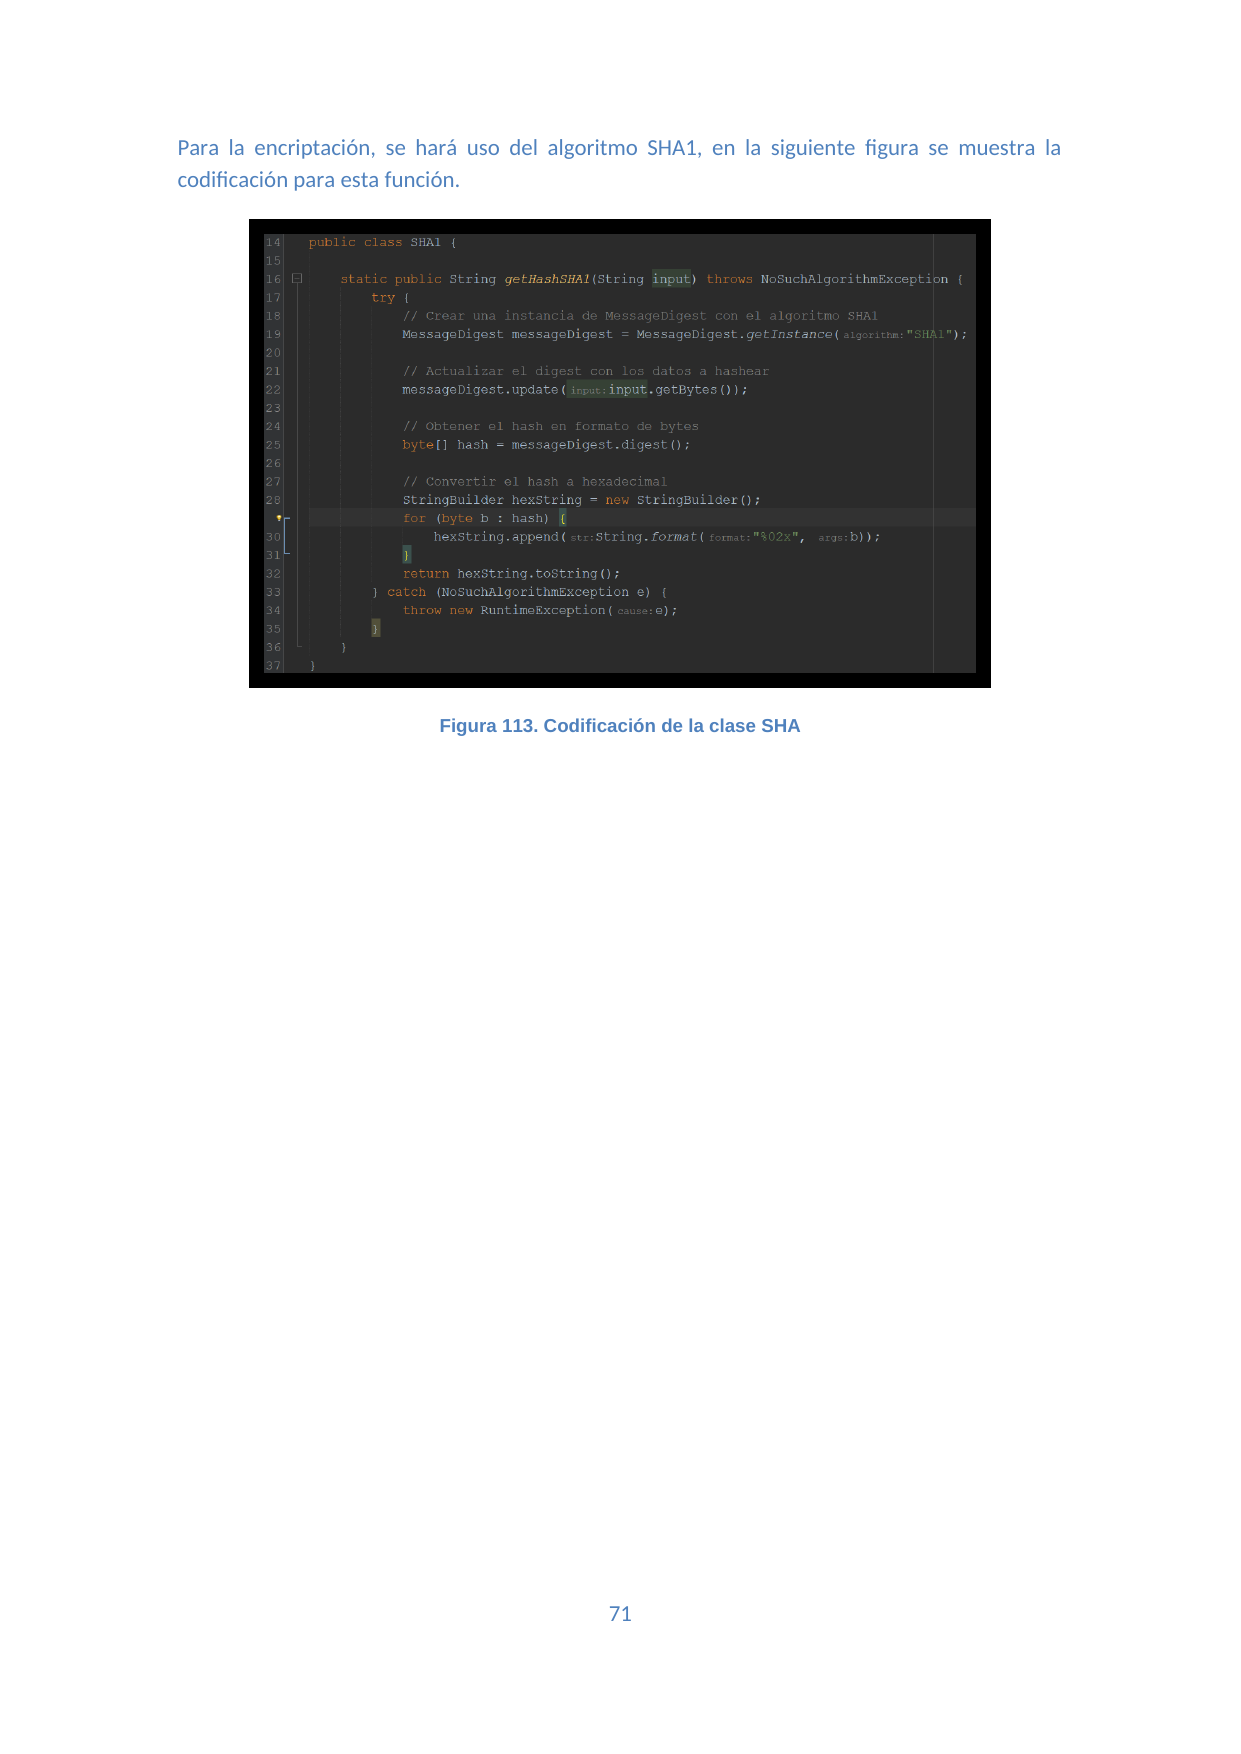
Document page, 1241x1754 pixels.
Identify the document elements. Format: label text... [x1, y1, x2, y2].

picture [264, 234, 976, 673]
text Para la encriptación, se hará uso del algoritmo SHA1, en la siguiente figura se muestra la codificación para esta función. [177, 133, 1063, 193]
